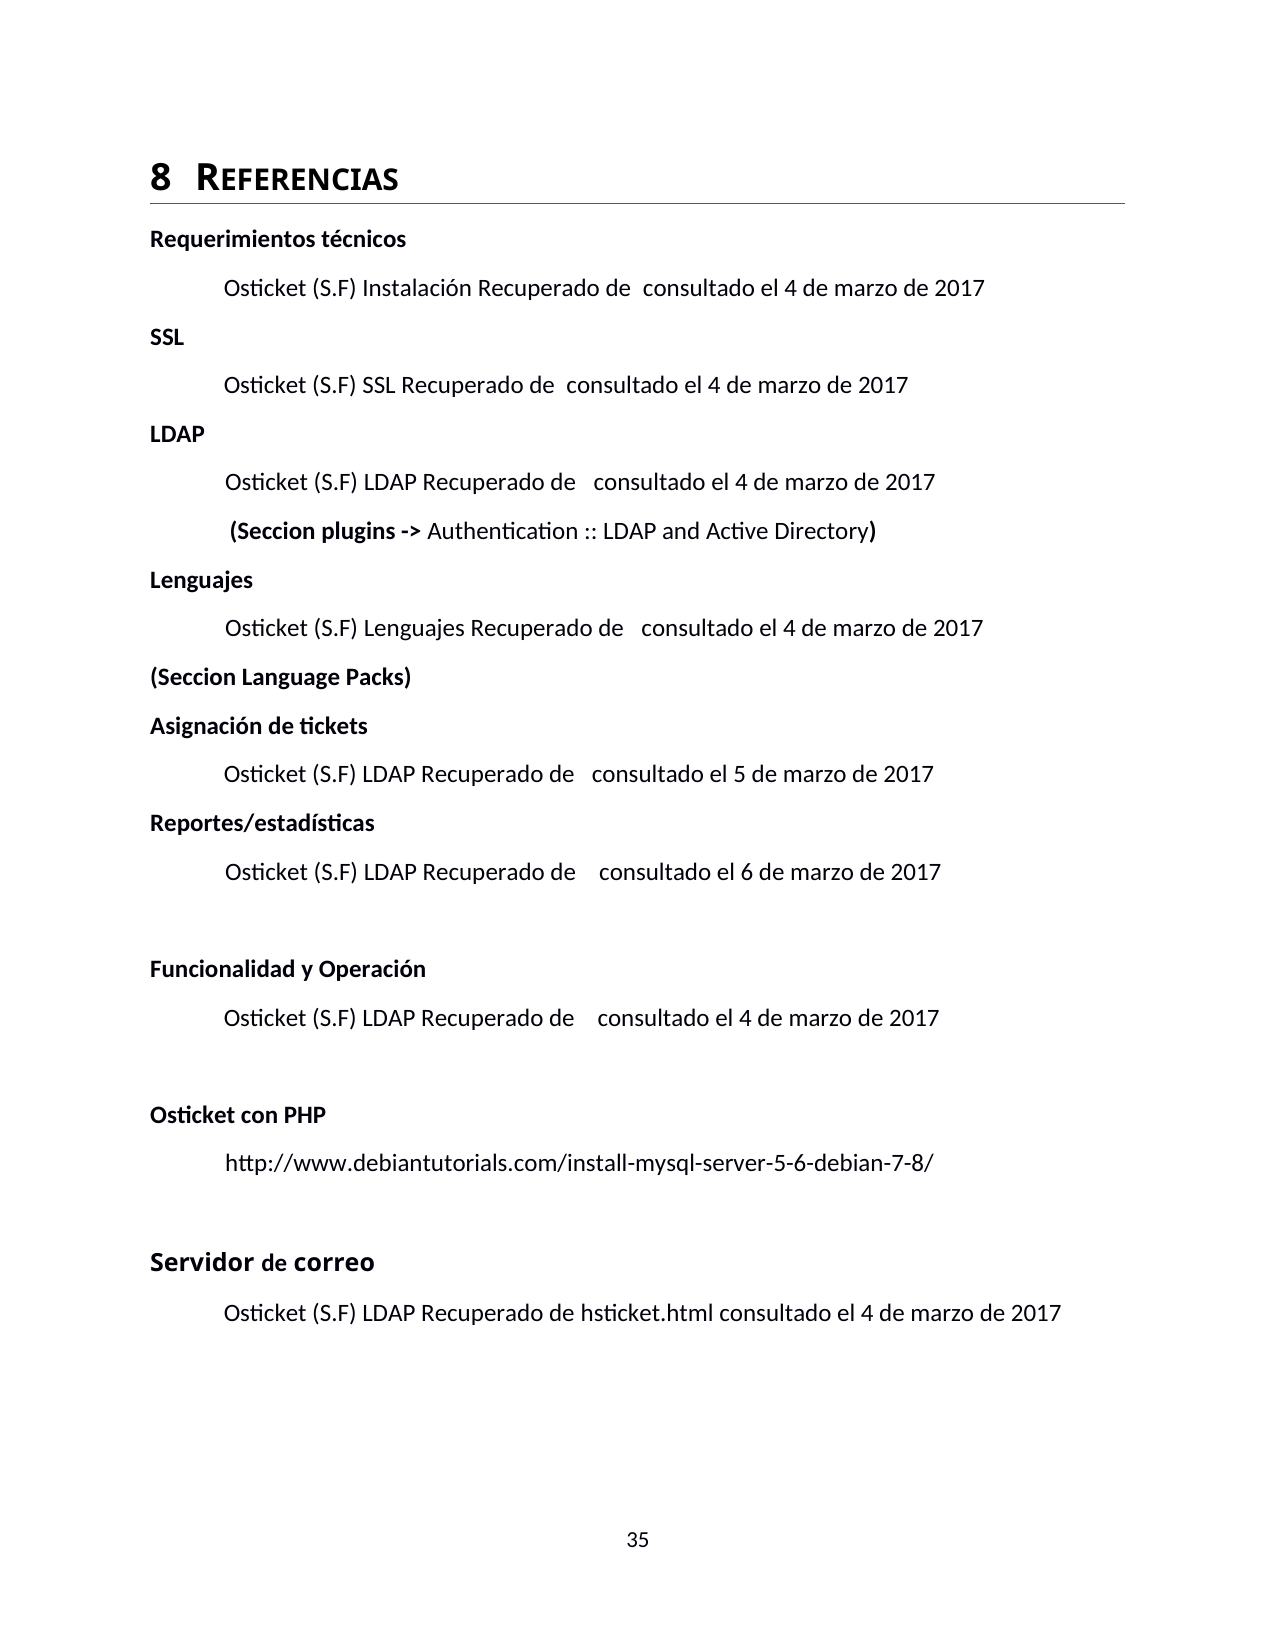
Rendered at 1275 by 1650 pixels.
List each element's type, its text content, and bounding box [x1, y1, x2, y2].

text Asignación de tickets [150, 710, 1125, 740]
text Reportes/estadísticas [150, 807, 1125, 838]
text Lenguajes [150, 564, 1125, 594]
text Osticket con PHP [150, 1099, 1125, 1129]
text http://www.debiantutorials.com/install-mysql-server-5-6-debian-7-8/ [150, 1148, 1125, 1178]
text Osticket (S.F) SSL Recuperado de http://osticket.com/editions consultado el 4 de marzo de 2017 [223, 369, 1125, 400]
text Osticket (S.F) LDAP Recuperado de http://www.k3bone.com/blog/2012/03/osticket-sistema-par-dar-soporte-a-clientes-de-forma-gratuita/ consultado el 4 de marzo de 2017 [223, 1002, 1125, 1032]
text (Seccion Language Packs) [150, 661, 1125, 692]
text Funcionalidad y Operación [150, 953, 1125, 983]
text Osticket (S.F) LDAP Recuperado de http://www.sudobash.net/osticket-reports-6-0-osticket-release-1-7/ consultado el 6 de marzo de 2017 [223, 856, 1125, 886]
text Osticket (S.F) LDAP Recuperado de http://www.softwaredegestionlibre.com/2015/10/configurar-correo-de-gmail-en-osticket.html consultado el 4 de marzo de 2017 [223, 1297, 1125, 1328]
text Osticket (S.F) Lenguajes Recuperado de http://osticket.com/download consultado el 4 de marzo de 2017 [223, 612, 1125, 643]
text LDAP [150, 418, 1125, 448]
text SSL [150, 321, 1125, 351]
text Osticket (S.F) Instalación Recuperado de http://osticket.com/wiki/Installation consultado el 4 de marzo de 2017 [223, 272, 1125, 302]
subtitle Referencias [150, 150, 1125, 203]
text Requerimientos técnicos [150, 223, 1125, 254]
text Osticket (S.F) LDAP Recuperado de https://github.com/osTicket/osTicket/wiki/Ticket-Routing consultado el 5 de marzo de 2017 [223, 758, 1125, 789]
text Osticket (S.F) LDAP Recuperado de http://osticket.com/download consultado el 4 de marzo de 2017 [223, 467, 1125, 497]
text Servidor de correo [150, 1245, 1125, 1279]
text (Seccion plugins -> Authentication :: LDAP and Active Directory) [150, 515, 1125, 546]
